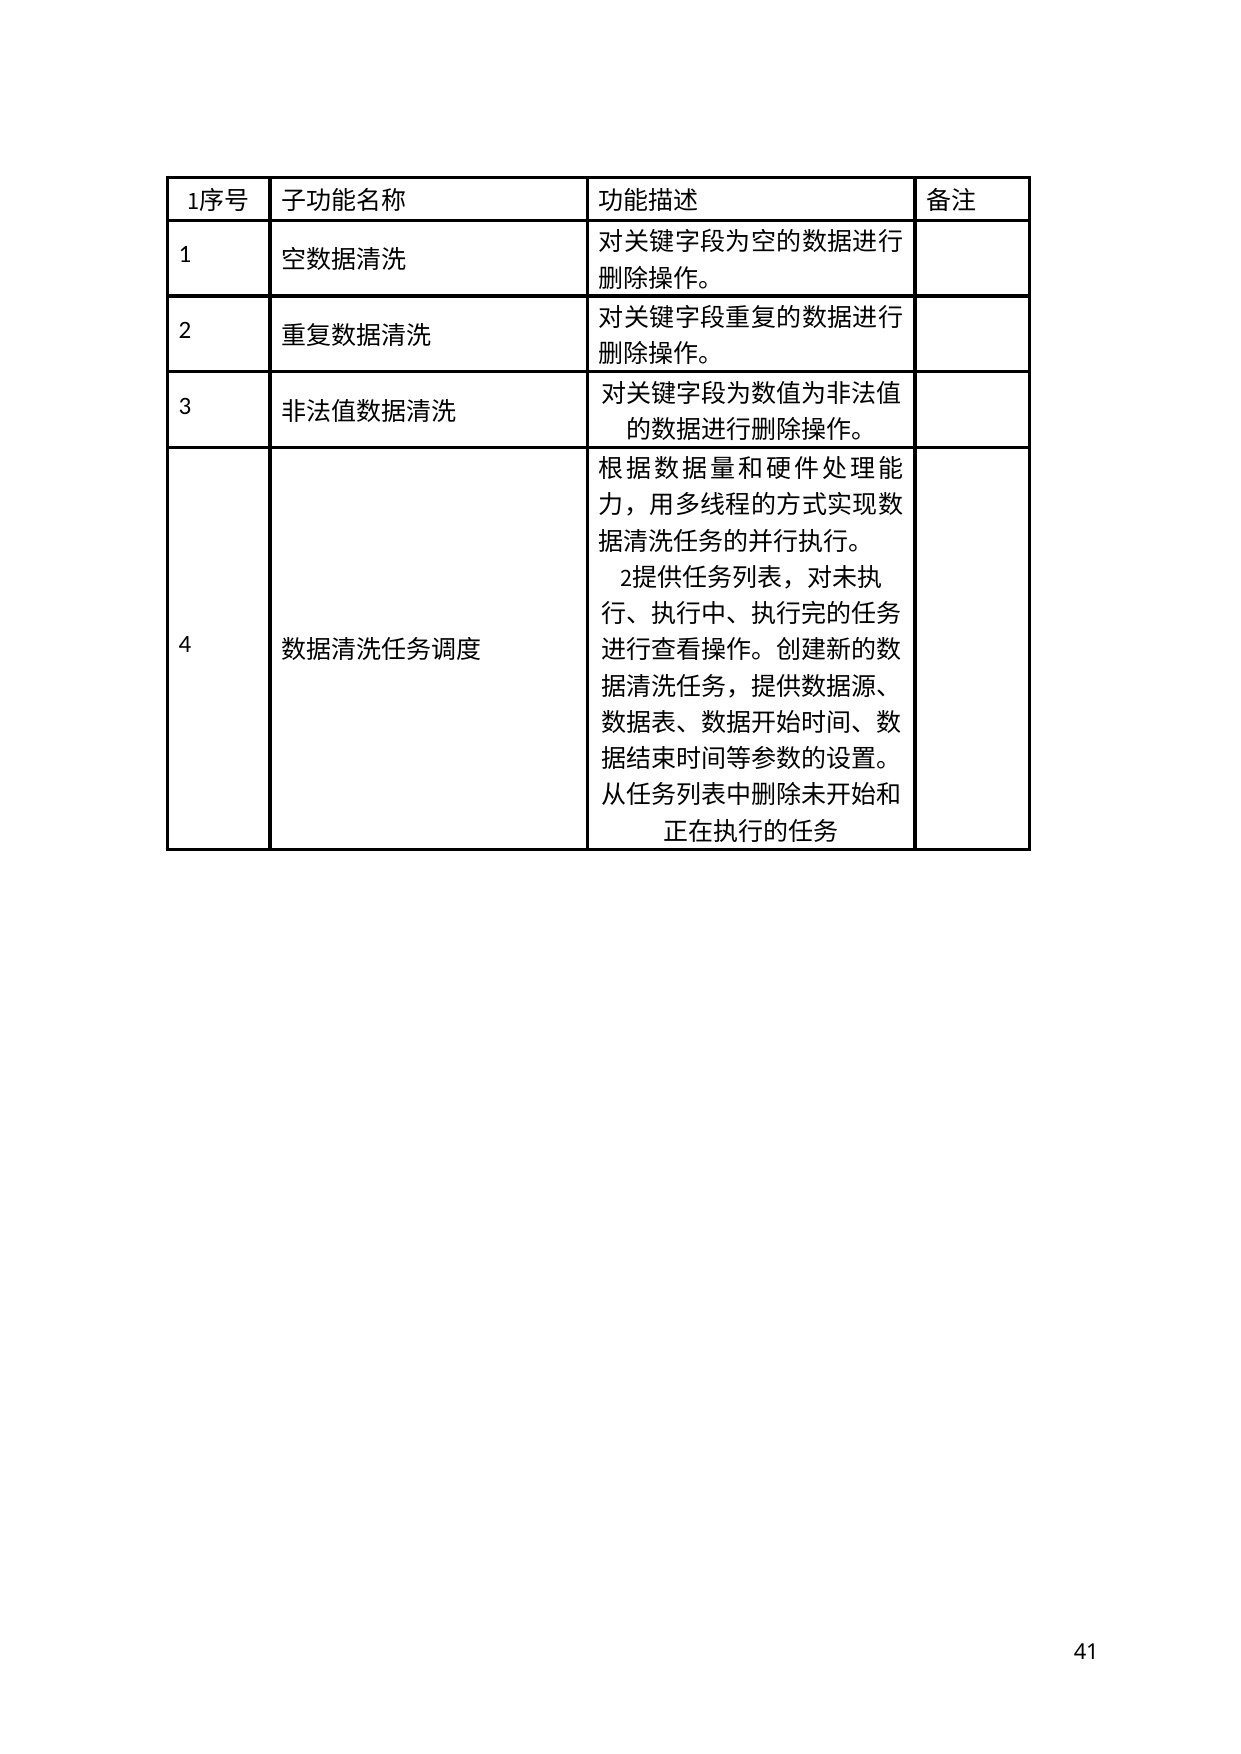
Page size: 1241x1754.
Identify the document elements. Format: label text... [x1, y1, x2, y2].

table_cell 根据数据量和硬件处理能力，用多线程的方式实现数据清洗任务的并行执行。 提供任务列表，对未执行、执行中、执行完的任务进行查看操作。创建新的数据清洗任务，提供数据源、数据表、数据开始时间、数据结束时间等参数的设置。从任务列表中删除未开始和正在执行的任务 [589, 449, 913, 847]
table_cell [169, 298, 268, 370]
table_cell 对关键字段为数值为非法值的数据进行删除操作。 [589, 373, 913, 446]
table_header 子功能名称 [272, 179, 586, 219]
table_cell 对关键字段为空的数据进行删除操作。 [589, 222, 913, 294]
table_cell 空数据清洗 [272, 222, 586, 294]
table_cell [169, 373, 268, 446]
table_cell [917, 449, 1028, 847]
table_header 序号 [169, 179, 268, 219]
table_cell [917, 373, 1028, 446]
table_cell [917, 222, 1028, 294]
table_header 功能描述 [589, 179, 913, 219]
table_cell [169, 222, 268, 294]
table_cell 非法值数据清洗 [272, 373, 586, 446]
table_cell [917, 298, 1028, 370]
table_cell [169, 449, 268, 847]
table_cell 重复数据清洗 [272, 298, 586, 370]
table_cell 对关键字段重复的数据进行删除操作。 [589, 298, 913, 370]
table_cell 数据清洗任务调度 [272, 449, 586, 847]
table_header 备注 [917, 179, 1028, 219]
